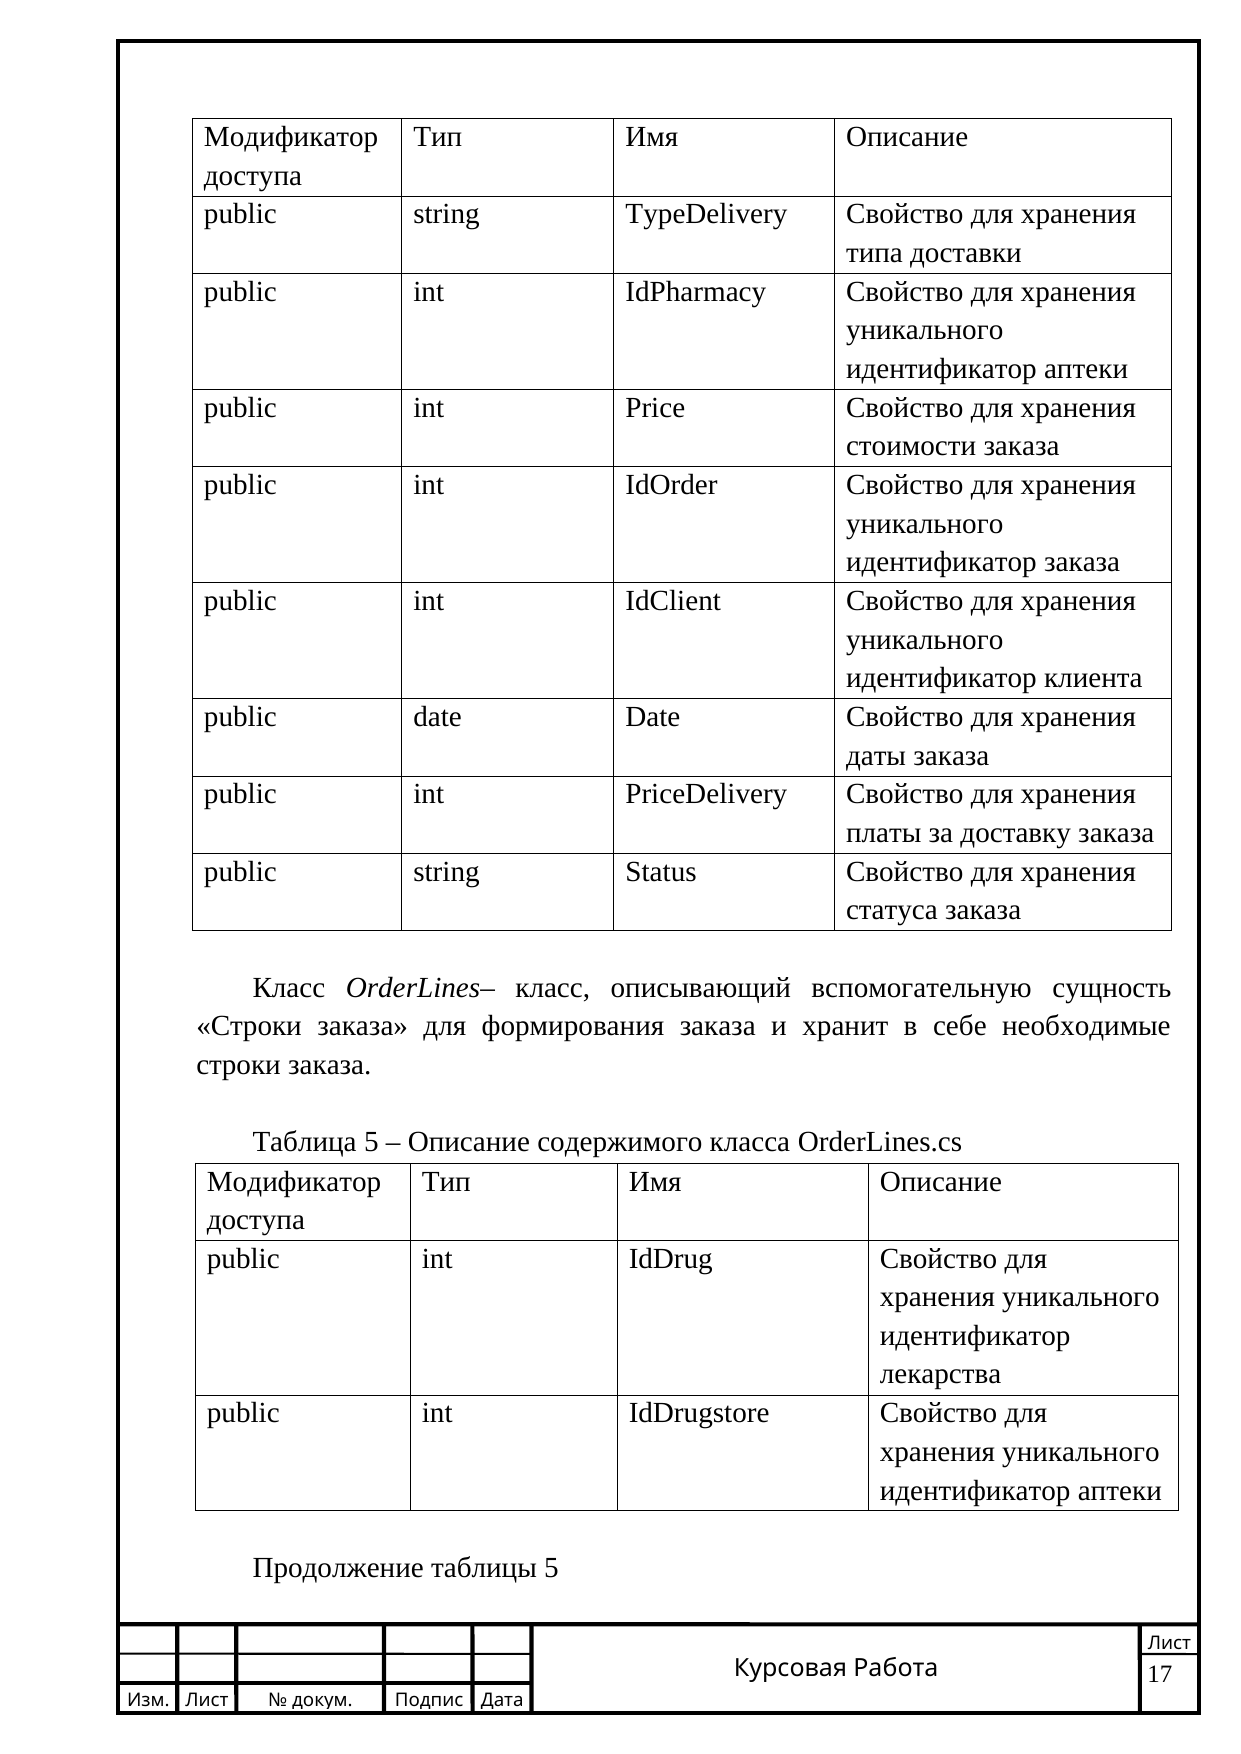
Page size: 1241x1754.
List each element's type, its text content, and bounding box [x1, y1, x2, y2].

table_cell int [402, 583, 613, 698]
table_cell int [402, 390, 613, 466]
text Таблица 5 – Описание содержимого класса OrderLines.cs [196, 1124, 1172, 1158]
table_cell Свойство для хранения стоимости заказа [835, 390, 1171, 466]
table_cell Date [614, 699, 834, 776]
table_cell int [402, 777, 613, 853]
table_cell date [402, 699, 613, 776]
table_cell int [402, 467, 613, 582]
table_cell Свойство для хранения статуса заказа [835, 854, 1171, 930]
table_cell IdOrder [614, 467, 834, 582]
table_cell IdPharmacy [614, 274, 834, 389]
table_cell Свойство для хранения платы за доставку заказа [835, 777, 1171, 853]
table_cell public [196, 1241, 410, 1394]
table_header Модификатор доступа [196, 1164, 410, 1240]
table_header Имя [614, 119, 834, 196]
table_cell Свойство для хранения даты заказа [835, 699, 1171, 776]
table_cell public [193, 390, 401, 466]
table_header Тип [402, 119, 613, 196]
table_cell Cвойство для хранения типа доставки [835, 197, 1171, 273]
table_cell public [193, 699, 401, 776]
table_cell Свойство для хранения уникального идентификатор лекарства [869, 1241, 1178, 1394]
table_cell public [193, 197, 401, 273]
table_cell Свойство для хранения уникального идентификатор клиента [835, 583, 1171, 698]
table_cell public [193, 854, 401, 930]
table_cell public [193, 777, 401, 853]
table_cell Свойство для хранения уникального идентификатор заказа [835, 467, 1171, 582]
table_header Описание [869, 1164, 1178, 1240]
table_cell public [196, 1396, 410, 1510]
table_cell public [193, 274, 401, 389]
table_header Имя [618, 1164, 868, 1240]
table_header Описание [835, 119, 1171, 196]
table_cell IdDrug [618, 1241, 868, 1394]
table_cell int [411, 1396, 617, 1510]
table_cell Свойство для хранения уникального идентификатор аптеки [869, 1396, 1178, 1510]
table_cell IdDrugstore [618, 1396, 868, 1510]
table_cell public [193, 467, 401, 582]
table_cell string [402, 854, 613, 930]
table_cell Status [614, 854, 834, 930]
table_cell PriceDelivery [614, 777, 834, 853]
table_cell int [411, 1241, 617, 1394]
text Продолжение таблицы 5 [196, 1550, 1172, 1583]
table_header Модификатор доступа [193, 119, 401, 196]
table_cell Свойство для хранения уникального идентификатор аптеки [835, 274, 1171, 389]
table_cell string [402, 197, 613, 273]
text Класс OrderLines– класс, описывающий вспомогательную сущность «Строки заказа» для формирования заказа и хранит в себе необходимые строки заказа. [196, 970, 1172, 1081]
table_cell public [193, 583, 401, 698]
table_cell IdClient [614, 583, 834, 698]
table_cell Price [614, 390, 834, 466]
table_header Тип [411, 1164, 617, 1240]
table_cell int [402, 274, 613, 389]
table_cell TypeDelivery [614, 197, 834, 273]
